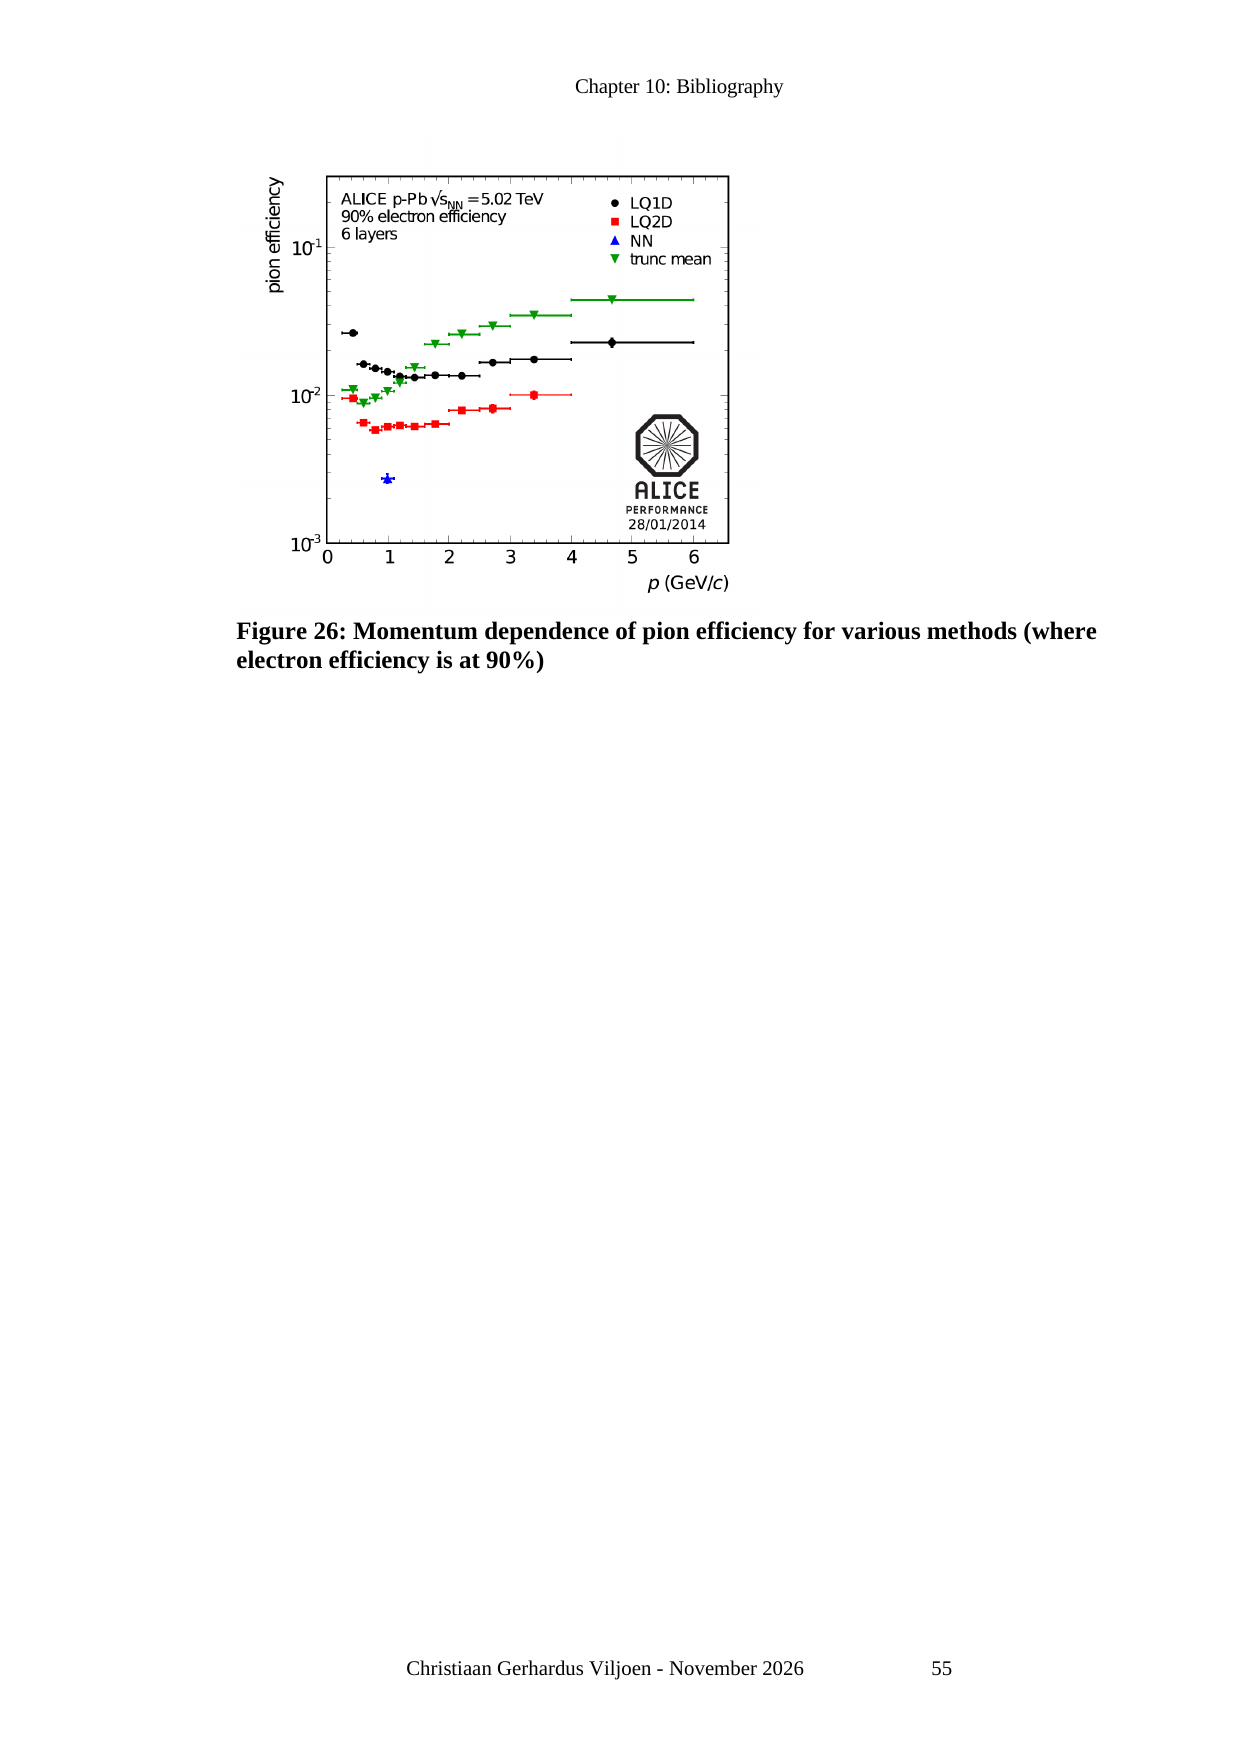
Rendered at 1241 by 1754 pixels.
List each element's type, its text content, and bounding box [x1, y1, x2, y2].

text Figure 26: Momentum dependence of pion efficiency for various methods (where electron efficiency is at 90%) [236, 616, 1122, 673]
picture [236, 135, 761, 616]
